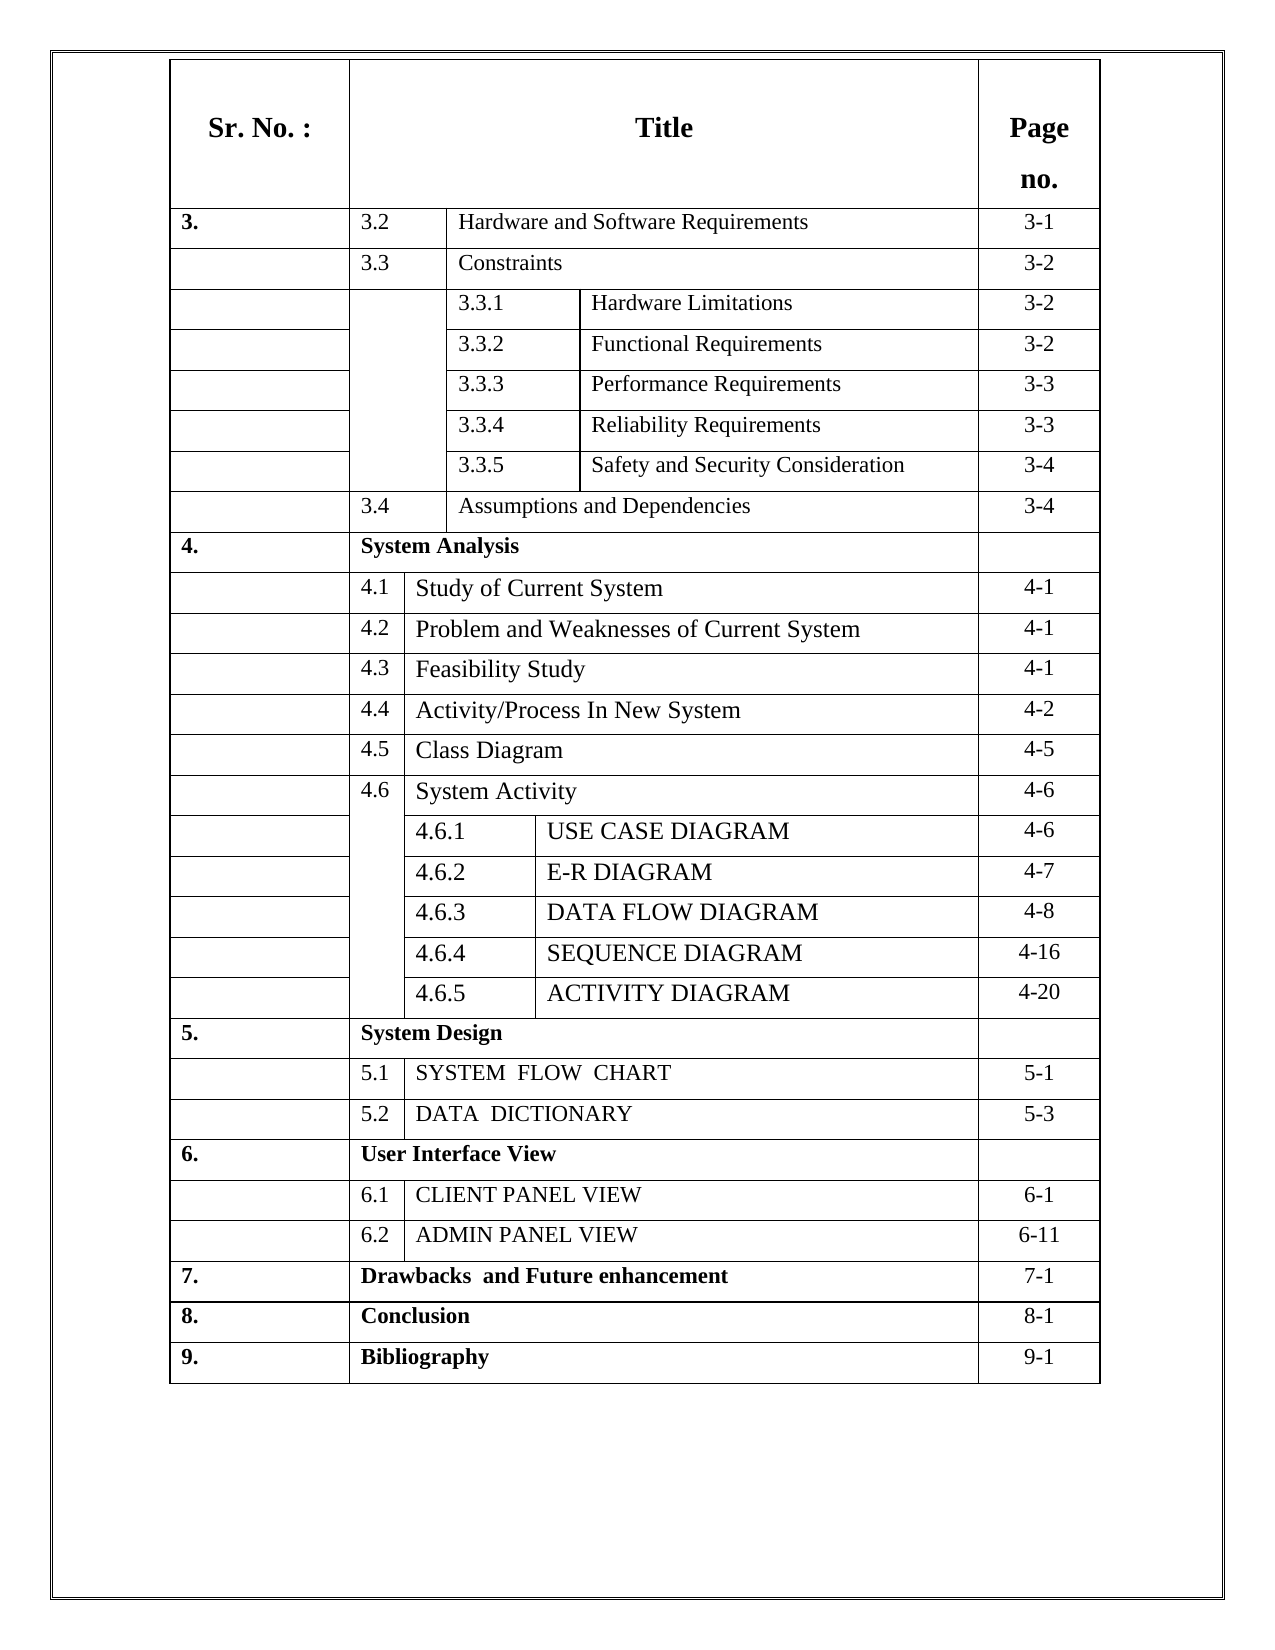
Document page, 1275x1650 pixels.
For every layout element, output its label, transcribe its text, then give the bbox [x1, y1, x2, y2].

table_cell SYSTEM FLOW CHART [405, 1059, 978, 1099]
table_cell 3-2 [979, 249, 1099, 288]
table_cell 3-2 [979, 330, 1099, 369]
table_cell 4.6.2 [405, 857, 535, 896]
table_cell Conclusion [350, 1303, 978, 1342]
table_header Sr. No. : [171, 60, 349, 207]
table_cell [979, 533, 1099, 572]
table_cell 3.3 [350, 249, 446, 288]
table_cell 6-1 [979, 1181, 1099, 1220]
table_cell [171, 1221, 349, 1261]
table_cell 6.1 [350, 1181, 404, 1220]
table_cell [171, 330, 349, 369]
table_cell Feasibility Study [405, 654, 978, 694]
table_cell 5.2 [350, 1100, 404, 1139]
table_cell 4-20 [979, 978, 1099, 1018]
table_cell [171, 1181, 349, 1220]
table_cell 4.2 [350, 614, 404, 653]
table_cell 3.3.2 [447, 330, 579, 369]
table_cell 4-8 [979, 897, 1099, 937]
table_cell [171, 857, 349, 896]
table_cell E-R DIAGRAM [536, 857, 978, 896]
table_cell 4.6.1 [405, 816, 535, 856]
table_cell Reliability Requirements [581, 411, 978, 451]
table_cell Constraints [447, 249, 978, 288]
table_cell 3.3.3 [447, 371, 579, 410]
table_cell [171, 1059, 349, 1099]
table_cell 4-1 [979, 573, 1099, 613]
table_cell 6-11 [979, 1221, 1099, 1261]
table_cell [979, 1019, 1099, 1058]
table_cell System Activity [405, 776, 978, 815]
table_cell 4.6 [350, 776, 404, 1018]
table_cell 4.1 [350, 573, 404, 613]
table_cell 3.2 [350, 209, 446, 248]
table_cell [171, 654, 349, 694]
table_cell System Analysis [350, 533, 978, 572]
table_cell [171, 614, 349, 653]
table_cell [171, 249, 349, 288]
table_cell [171, 776, 349, 815]
table_cell 4-5 [979, 735, 1099, 775]
table_cell ACTIVITY DIAGRAM [536, 978, 978, 1018]
table_cell 4-2 [979, 695, 1099, 734]
table_cell Problem and Weaknesses of Current System [405, 614, 978, 653]
table_cell Assumptions and Dependencies [447, 492, 978, 532]
table_cell DATA DICTIONARY [405, 1100, 978, 1139]
table_cell [171, 938, 349, 977]
table_cell 5.1 [350, 1059, 404, 1099]
table_cell 4-16 [979, 938, 1099, 977]
table_cell [171, 735, 349, 775]
table_cell 4. [171, 533, 349, 572]
table_cell 4-6 [979, 816, 1099, 856]
table_cell Drawbacks and Future enhancement [350, 1262, 978, 1301]
table_cell [171, 290, 349, 329]
table_cell 5-3 [979, 1100, 1099, 1139]
table_cell 5-1 [979, 1059, 1099, 1099]
table_cell Hardware and Software Requirements [447, 209, 978, 248]
table_cell 8-1 [979, 1303, 1099, 1342]
table_cell 4.5 [350, 735, 404, 775]
table_cell DATA FLOW DIAGRAM [536, 897, 978, 937]
table_cell ADMIN PANEL VIEW [405, 1221, 978, 1261]
table_cell 3.3.1 [447, 290, 579, 329]
table_cell 4.6.3 [405, 897, 535, 937]
table_cell [171, 897, 349, 937]
table_cell [171, 492, 349, 532]
table_cell 4-1 [979, 654, 1099, 694]
table_cell CLIENT PANEL VIEW [405, 1181, 978, 1220]
table_cell 4-1 [979, 614, 1099, 653]
table_cell Study of Current System [405, 573, 978, 613]
table_cell [979, 1140, 1099, 1180]
table_cell SEQUENCE DIAGRAM [536, 938, 978, 977]
table_cell 3-3 [979, 411, 1099, 451]
table_header Page no. [979, 60, 1099, 207]
table_cell 8. [171, 1303, 349, 1342]
table_cell Functional Requirements [581, 330, 978, 369]
table_cell USE CASE DIAGRAM [536, 816, 978, 856]
table_cell [171, 371, 349, 410]
table_cell 4.4 [350, 695, 404, 734]
table_cell Activity/Process In New System [405, 695, 978, 734]
table_cell 3-3 [979, 371, 1099, 410]
table_cell [171, 816, 349, 856]
table_cell 4-7 [979, 857, 1099, 896]
table_cell Safety and Security Consideration [581, 452, 978, 491]
table_cell 3-4 [979, 492, 1099, 532]
table_cell Class Diagram [405, 735, 978, 775]
table_cell 4.6.4 [405, 938, 535, 977]
table_cell 9-1 [979, 1343, 1099, 1382]
table_cell System Design [350, 1019, 978, 1058]
table_cell 4-6 [979, 776, 1099, 815]
table_cell 3.3.4 [447, 411, 579, 451]
table_cell [171, 411, 349, 451]
table_cell User Interface View [350, 1140, 978, 1180]
table_cell 7-1 [979, 1262, 1099, 1301]
table_cell [171, 1100, 349, 1139]
table_cell Hardware Limitations [581, 290, 978, 329]
table_cell [171, 695, 349, 734]
table_cell 6. [171, 1140, 349, 1180]
table_cell 9. [171, 1343, 349, 1382]
table_cell 4.3 [350, 654, 404, 694]
table_cell 3-4 [979, 452, 1099, 491]
table_cell [350, 290, 446, 491]
table_cell [171, 978, 349, 1018]
table_cell [171, 573, 349, 613]
table_cell Bibliography [350, 1343, 978, 1382]
table_cell 3. [171, 209, 349, 248]
table_cell 7. [171, 1262, 349, 1301]
table_header Title [350, 60, 978, 207]
table_cell 6.2 [350, 1221, 404, 1261]
table_cell 3.3.5 [447, 452, 579, 491]
table_cell 3-2 [979, 290, 1099, 329]
table_cell 3-1 [979, 209, 1099, 248]
table_cell Performance Requirements [581, 371, 978, 410]
table_cell 4.6.5 [405, 978, 535, 1018]
table_cell 3.4 [350, 492, 446, 532]
table_cell 5. [171, 1019, 349, 1058]
table_cell [171, 452, 349, 491]
